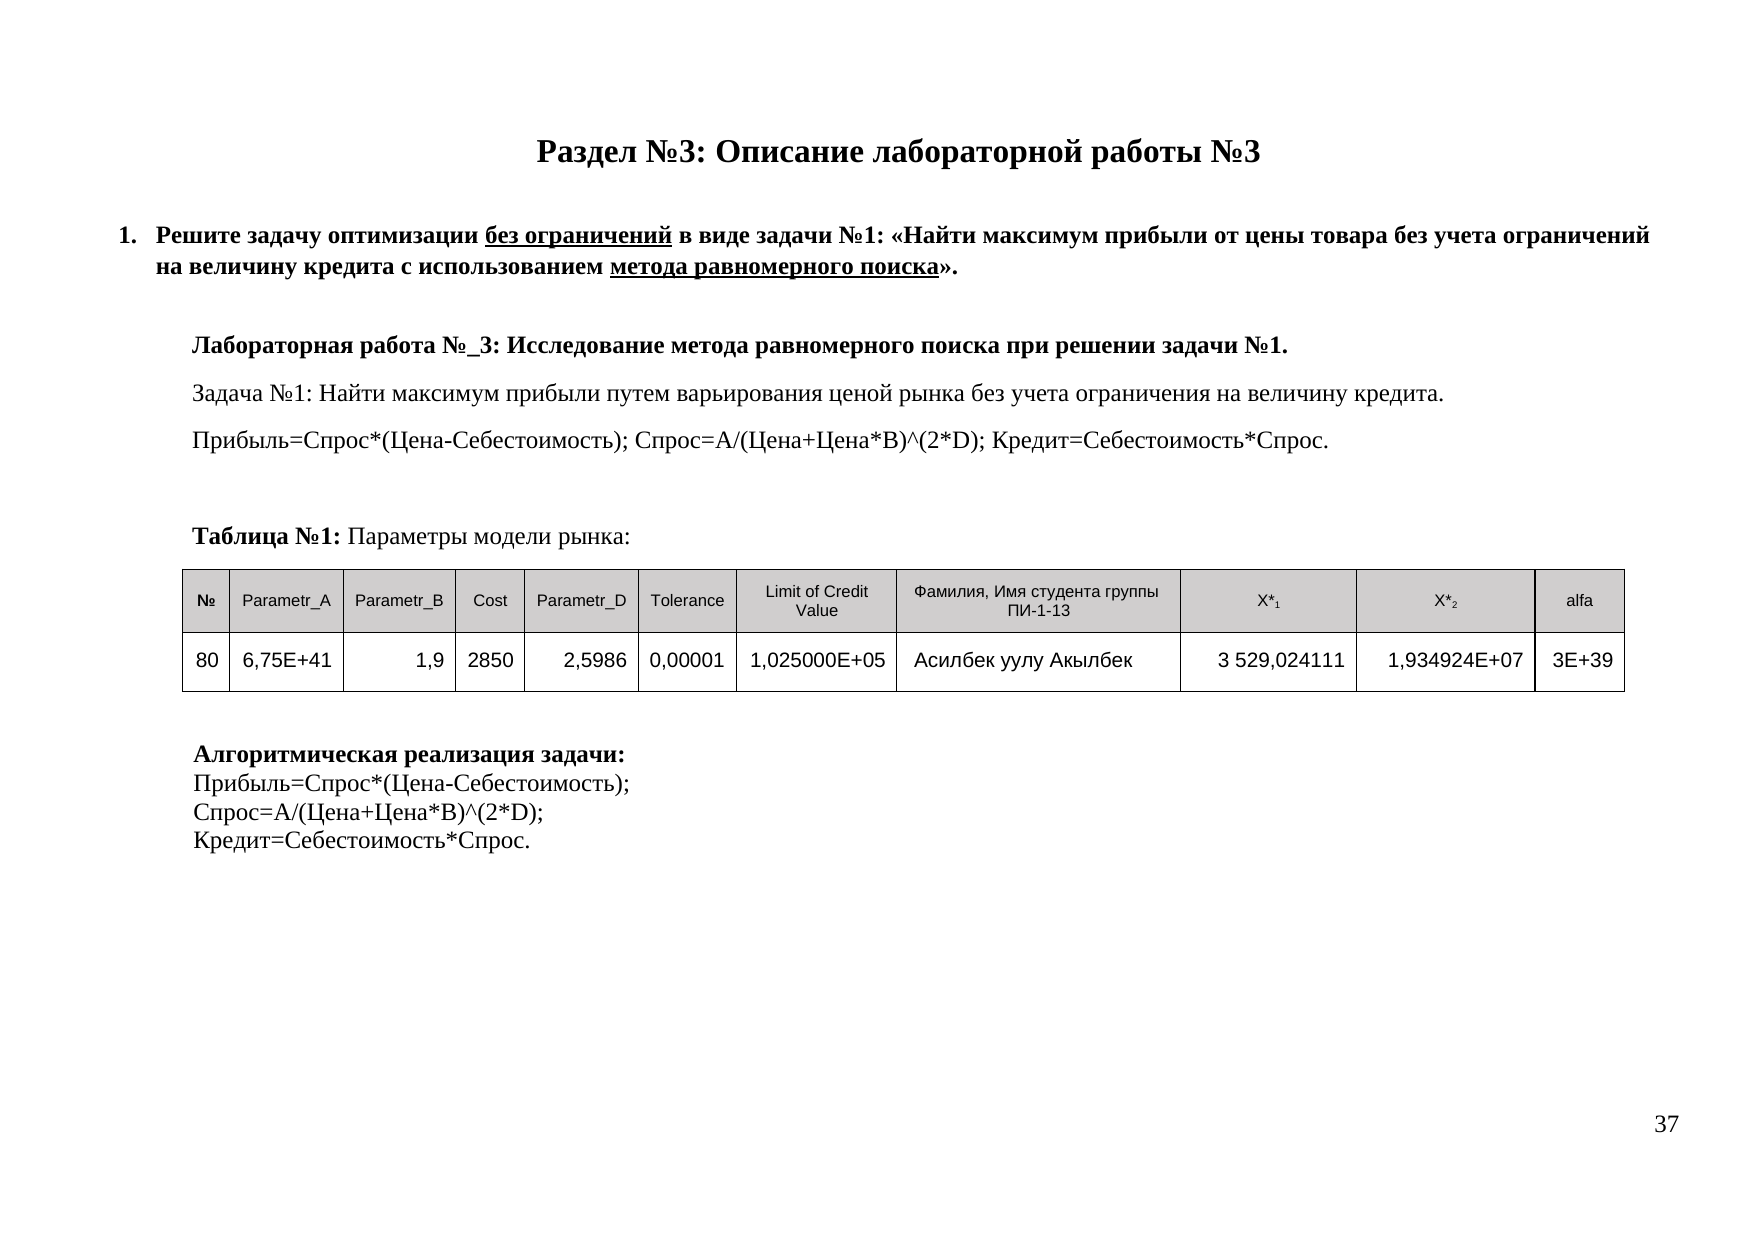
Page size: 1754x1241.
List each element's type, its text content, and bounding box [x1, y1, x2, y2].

table_header № [183, 570, 229, 632]
table_cell 1,025000E+05 [737, 633, 896, 691]
text Лабораторная работа №_3: Исследование метода равномерного поиска при решении задачи №1. [192, 330, 1679, 359]
table_header Limit of Credit Value [737, 570, 896, 632]
table_cell Асилбек уулу Акылбек [897, 633, 1180, 691]
text Кредит=Себестоимость*Спрос. [156, 826, 1679, 854]
text Прибыль=Спрос*(Цена-Себестоимость); [156, 768, 1679, 797]
text Алгоритмическая реализация задачи: [156, 739, 1679, 768]
table_header Parametr_D [525, 570, 638, 632]
table_cell 0,00001 [639, 633, 736, 691]
table_header Фамилия, Имя студента группы ПИ-1-13 [897, 570, 1180, 632]
table_cell 6,75E+41 [230, 633, 343, 691]
table_header Parametr_B [344, 570, 455, 632]
table_cell 1,9 [344, 633, 455, 691]
table_header Cost [456, 570, 524, 632]
table_header Tolerance [639, 570, 736, 632]
subtitle Решите задачу оптимизации без ограничений в виде задачи №1: «Найти максимум прибыли от цены товара без учета ограничений на величину кредита с использованием метода равномерного поиска». [118, 220, 1679, 280]
table_cell 2850 [456, 633, 524, 691]
table_header alfa [1536, 570, 1624, 632]
table_cell 80 [183, 633, 229, 691]
text Спрос=A/(Цена+Цена*B)^(2*D); [156, 797, 1679, 826]
table_header Parametr_A [230, 570, 343, 632]
text Задача №1: Найти максимум прибыли путем варьирования ценой рынка без учета ограничения на величину кредита. [192, 378, 1679, 406]
table_header X*2 [1357, 570, 1534, 632]
table_header X*1 [1181, 570, 1356, 632]
table_cell 3 529,024111 [1181, 633, 1356, 691]
table_cell 1,934924E+07 [1357, 633, 1534, 691]
subtitle Раздел №3: Описание лабораторной работы №3 [118, 131, 1679, 169]
text Таблица №1: Параметры модели рынка: [192, 521, 1679, 549]
text Прибыль=Спрос*(Цена-Себестоимость); Спрос=A/(Цена+Цена*B)^(2*D); Кредит=Себестоимость*Спрос. [192, 425, 1679, 454]
table_cell 3E+39 [1536, 633, 1624, 691]
table_cell 2,5986 [525, 633, 638, 691]
